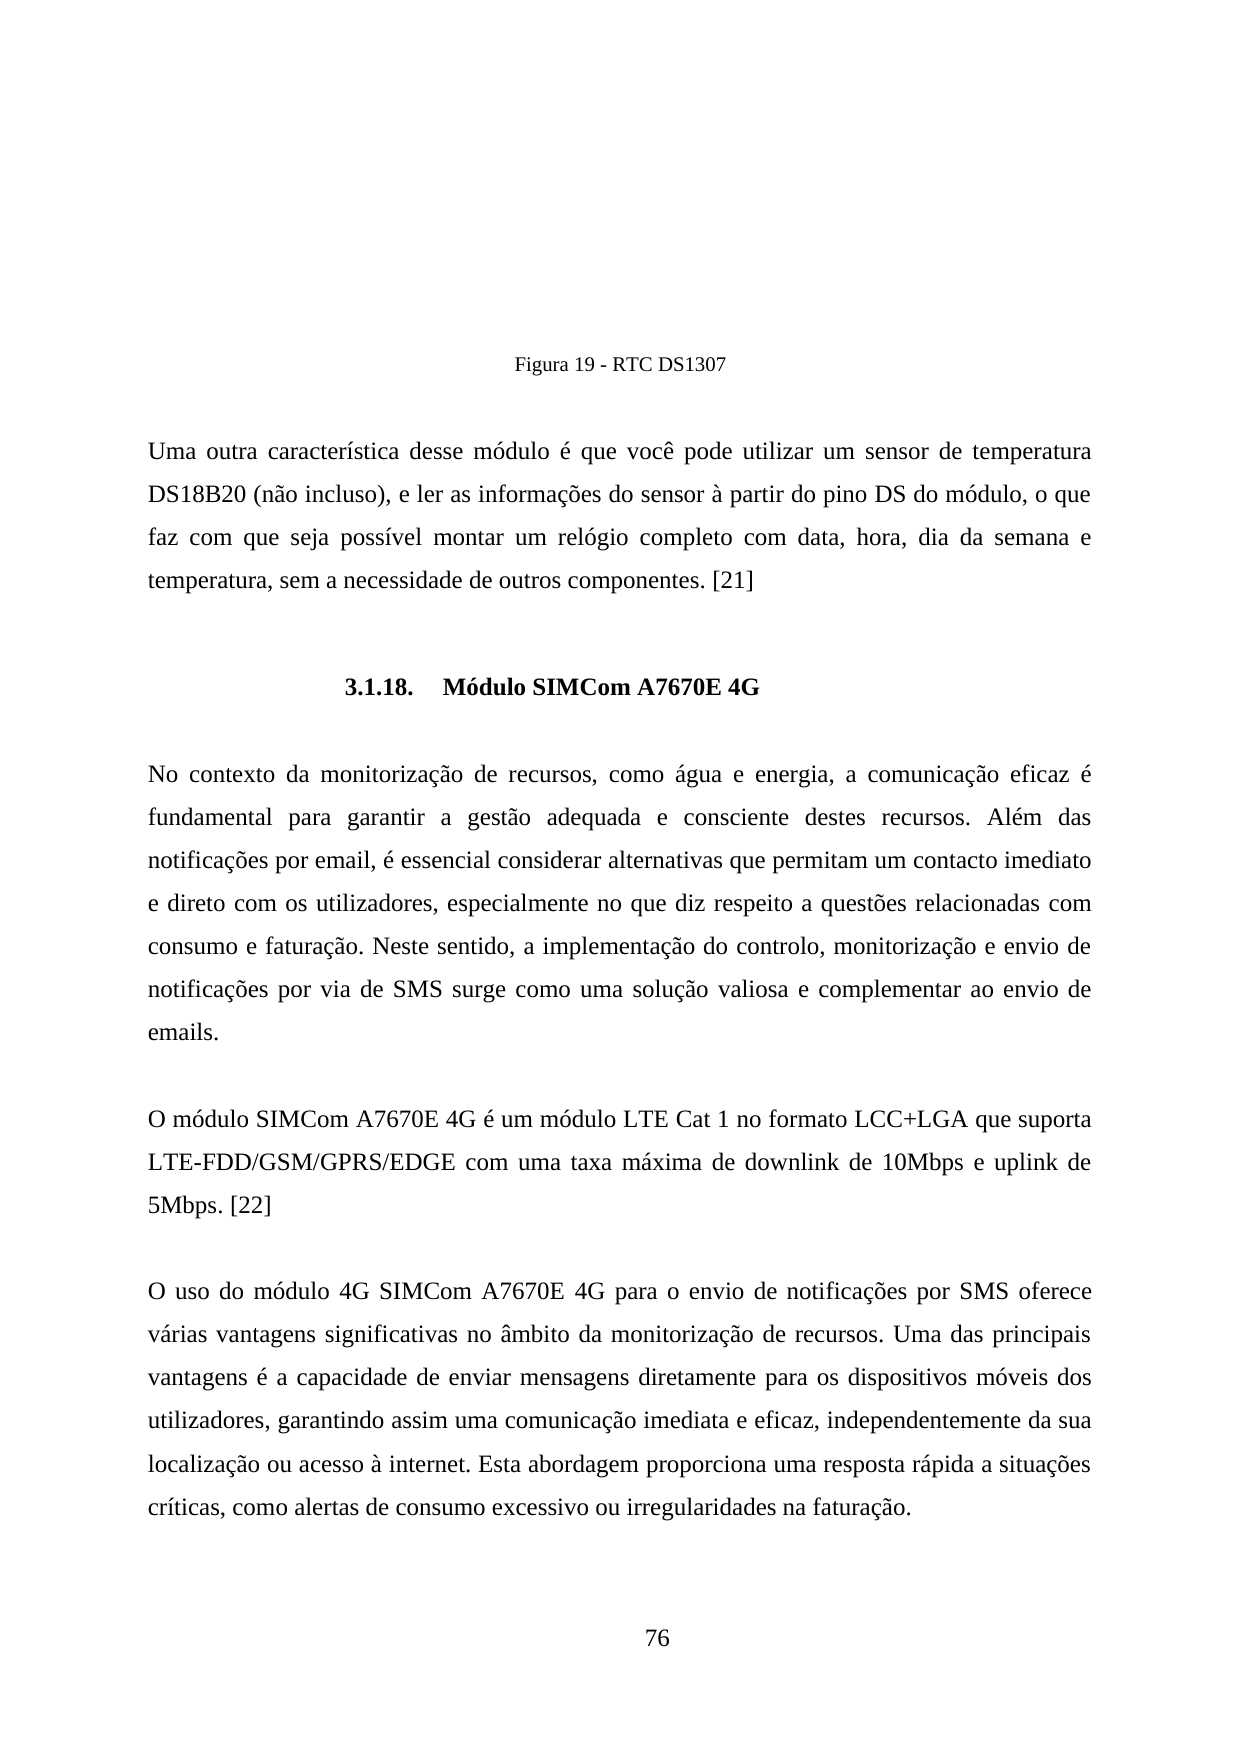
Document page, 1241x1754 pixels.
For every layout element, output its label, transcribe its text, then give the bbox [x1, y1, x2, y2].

text No contexto da monitorização de recursos, como água e energia, a comunicação eficaz é fundamental para garantir a gestão adequada e consciente destes recursos. Além das notificações por email, é essencial considerar alternativas que permitam um contacto imediato e direto com os utilizadores, especialmente no que diz respeito a questões relacionadas com consumo e faturação. Neste sentido, a implementação do controlo, monitorização e envio de notificações por via de SMS surge como uma solução valiosa e complementar ao envio de emails. [148, 759, 1092, 1046]
text Módulo SIMCom A7670E 4G [344, 672, 1092, 701]
text O uso do módulo 4G SIMCom A7670E 4G para o envio de notificações por SMS oferece várias vantagens significativas no âmbito da monitorização de recursos. Uma das principais vantagens é a capacidade de enviar mensagens diretamente para os dispositivos móveis dos utilizadores, garantindo assim uma comunicação imediata e eficaz, independentemente da sua localização ou acesso à internet. Esta abordagem proporciona uma resposta rápida a situações críticas, como alertas de consumo excessivo ou irregularidades na faturação. [148, 1276, 1092, 1521]
text O módulo SIMCom A7670E 4G é um módulo LTE Cat 1 no formato LCC+LGA que suporta LTE-FDD/GSM/GPRS/EDGE com uma taxa máxima de downlink de 10Mbps e uplink de 5Mbps. [22] [148, 1104, 1092, 1219]
text Uma outra característica desse módulo é que você pode utilizar um sensor de temperatura DS18B20 (não incluso), e ler as informações do sensor à partir do pino DS do módulo, o que faz com que seja possível montar um relógio completo com data, hora, dia da semana e temperatura, sem a necessidade de outros componentes. [21] [148, 436, 1092, 594]
